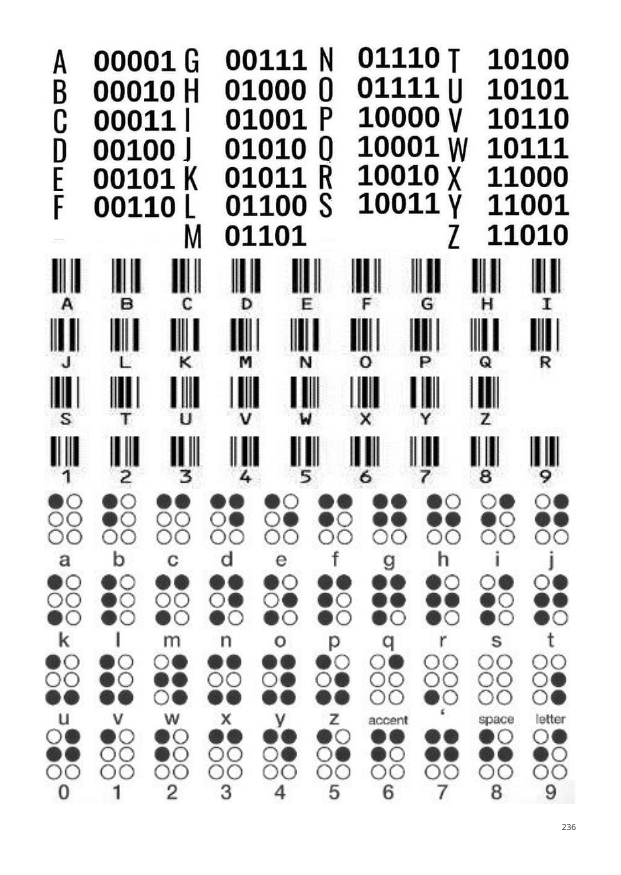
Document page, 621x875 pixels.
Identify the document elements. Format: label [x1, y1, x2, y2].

picture [44, 490, 576, 804]
picture [44, 253, 576, 489]
picture [44, 44, 576, 252]
